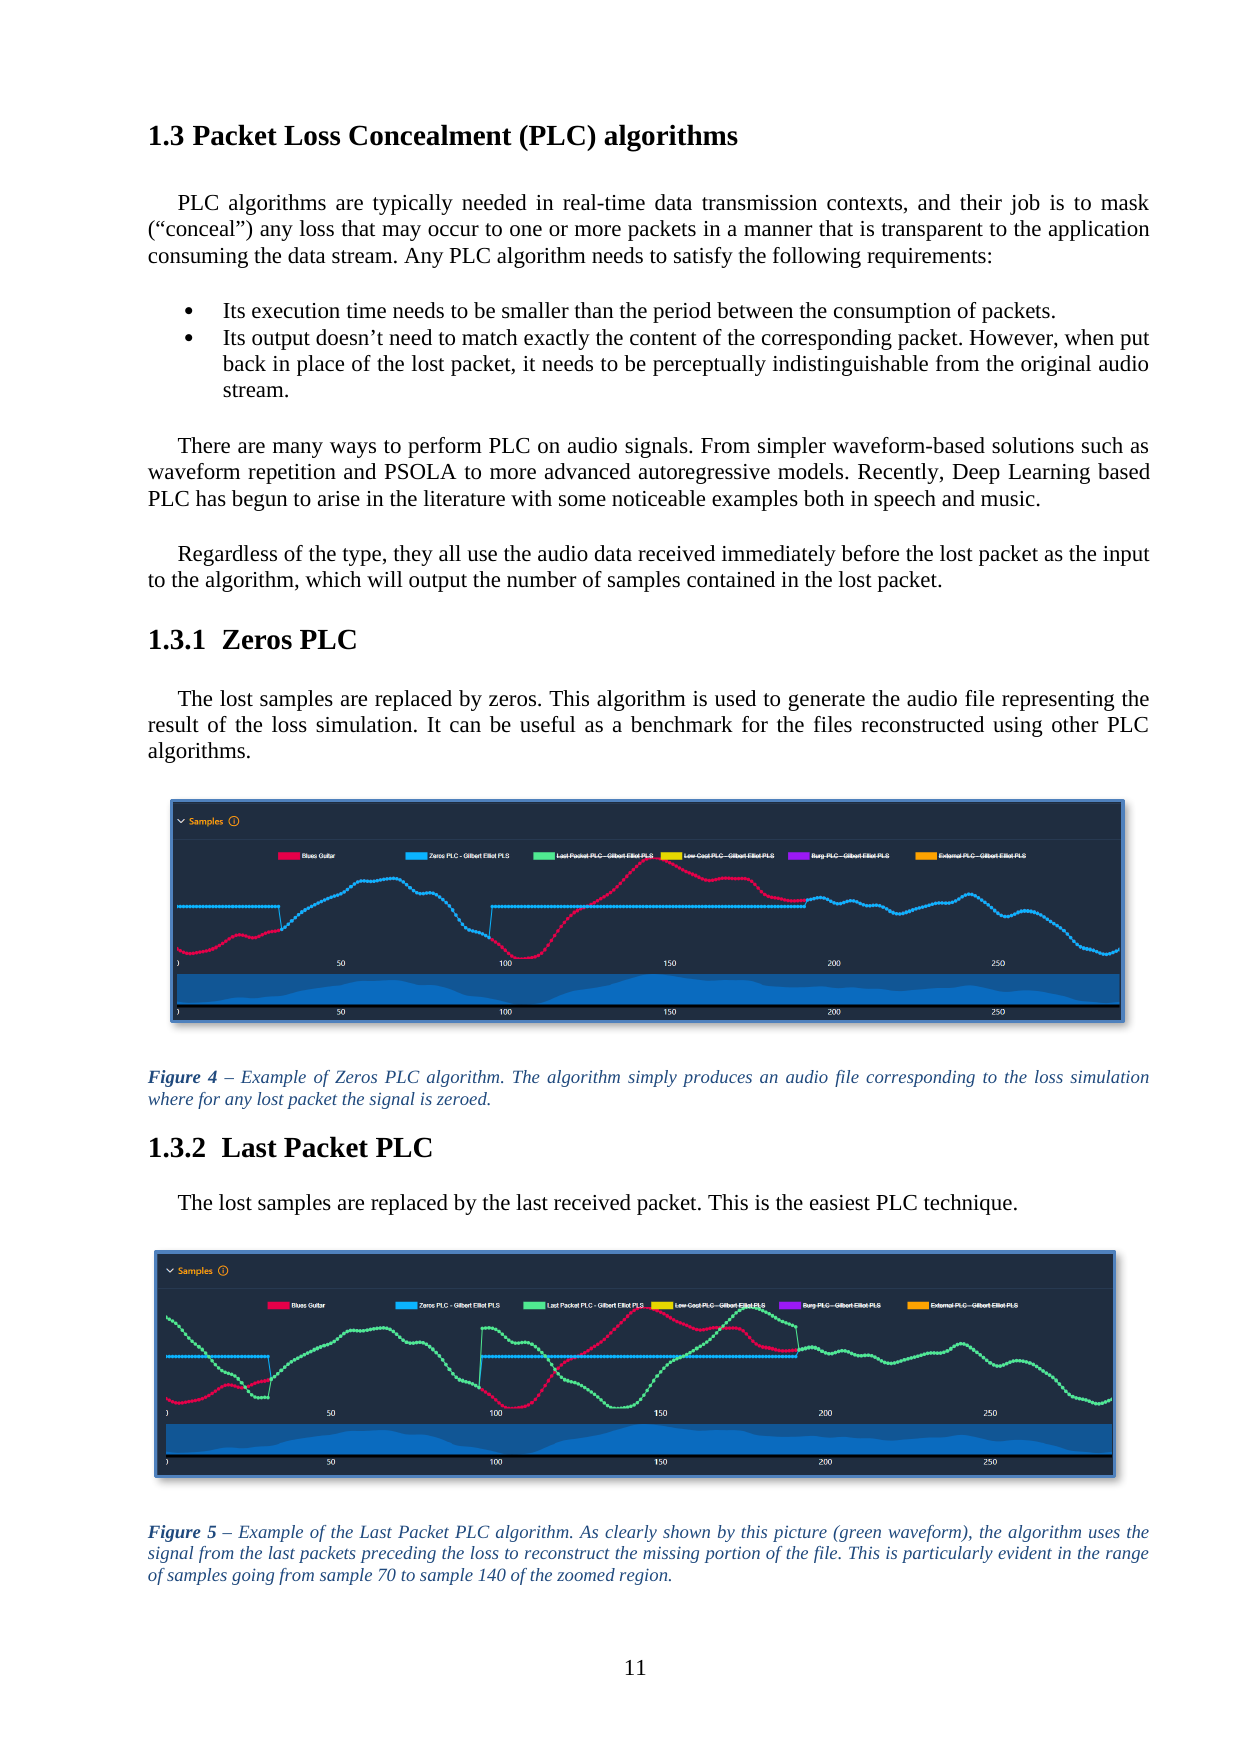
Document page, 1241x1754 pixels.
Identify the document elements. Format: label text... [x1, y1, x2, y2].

list Its execution time needs to be smaller than the period between the consumption of packets. [185, 297, 1152, 324]
text The lost samples are replaced by the last received packet. This is the easiest PLC technique. [148, 1189, 1152, 1215]
picture [157, 1254, 1113, 1475]
list Zeros PLC [148, 622, 1152, 656]
text Figure 5 – Example of the Last Packet PLC algorithm. As clearly shown by this picture (green waveform), the algorithm uses the signal from the last packets preceding the loss to reconstruct the missing portion of the file. This is particularly evident in the range of samples going from sample 70 to sample 140 of the zoomed region. [148, 1521, 1152, 1585]
text The lost samples are replaced by zeros. This algorithm is used to generate the audio file representing the result of the loss simulation. It can be useful as a benchmark for the files reconstructed using other PLC algorithms. [148, 685, 1152, 764]
text Figure 4 – Example of Zeros PLC algorithm. The algorithm simply produces an audio file corresponding to the loss simulation where for any lost packet the signal is zeroed. [148, 1066, 1152, 1109]
list Its output doesn’t need to match exactly the content of the corresponding packet. However, when put back in place of the lost packet, it needs to be perceptually indistinguishable from the original audio stream. [185, 324, 1152, 403]
picture [173, 802, 1121, 1020]
text Regardless of the type, they all use the audio data received immediately before the lost packet as the input to the algorithm, which will output the number of samples contained in the lost packet. [148, 540, 1152, 593]
list Packet Loss Concealment (PLC) algorithms [148, 118, 1152, 152]
list Last Packet PLC [148, 1130, 1152, 1164]
text There are many ways to perform PLC on audio signals. From simpler waveform-based solutions such as waveform repetition and PSOLA to more advanced autoregressive models. Recently, Deep Learning based PLC has begun to arise in the literature with some noticeable examples both in speech and music. [148, 432, 1152, 511]
text PLC algorithms are typically needed in real-time data transmission contexts, and their job is to mask (“conceal”) any loss that may occur to one or more packets in a manner that is transparent to the application consuming the data stream. Any PLC algorithm needs to satisfy the following requirements: [148, 189, 1152, 268]
